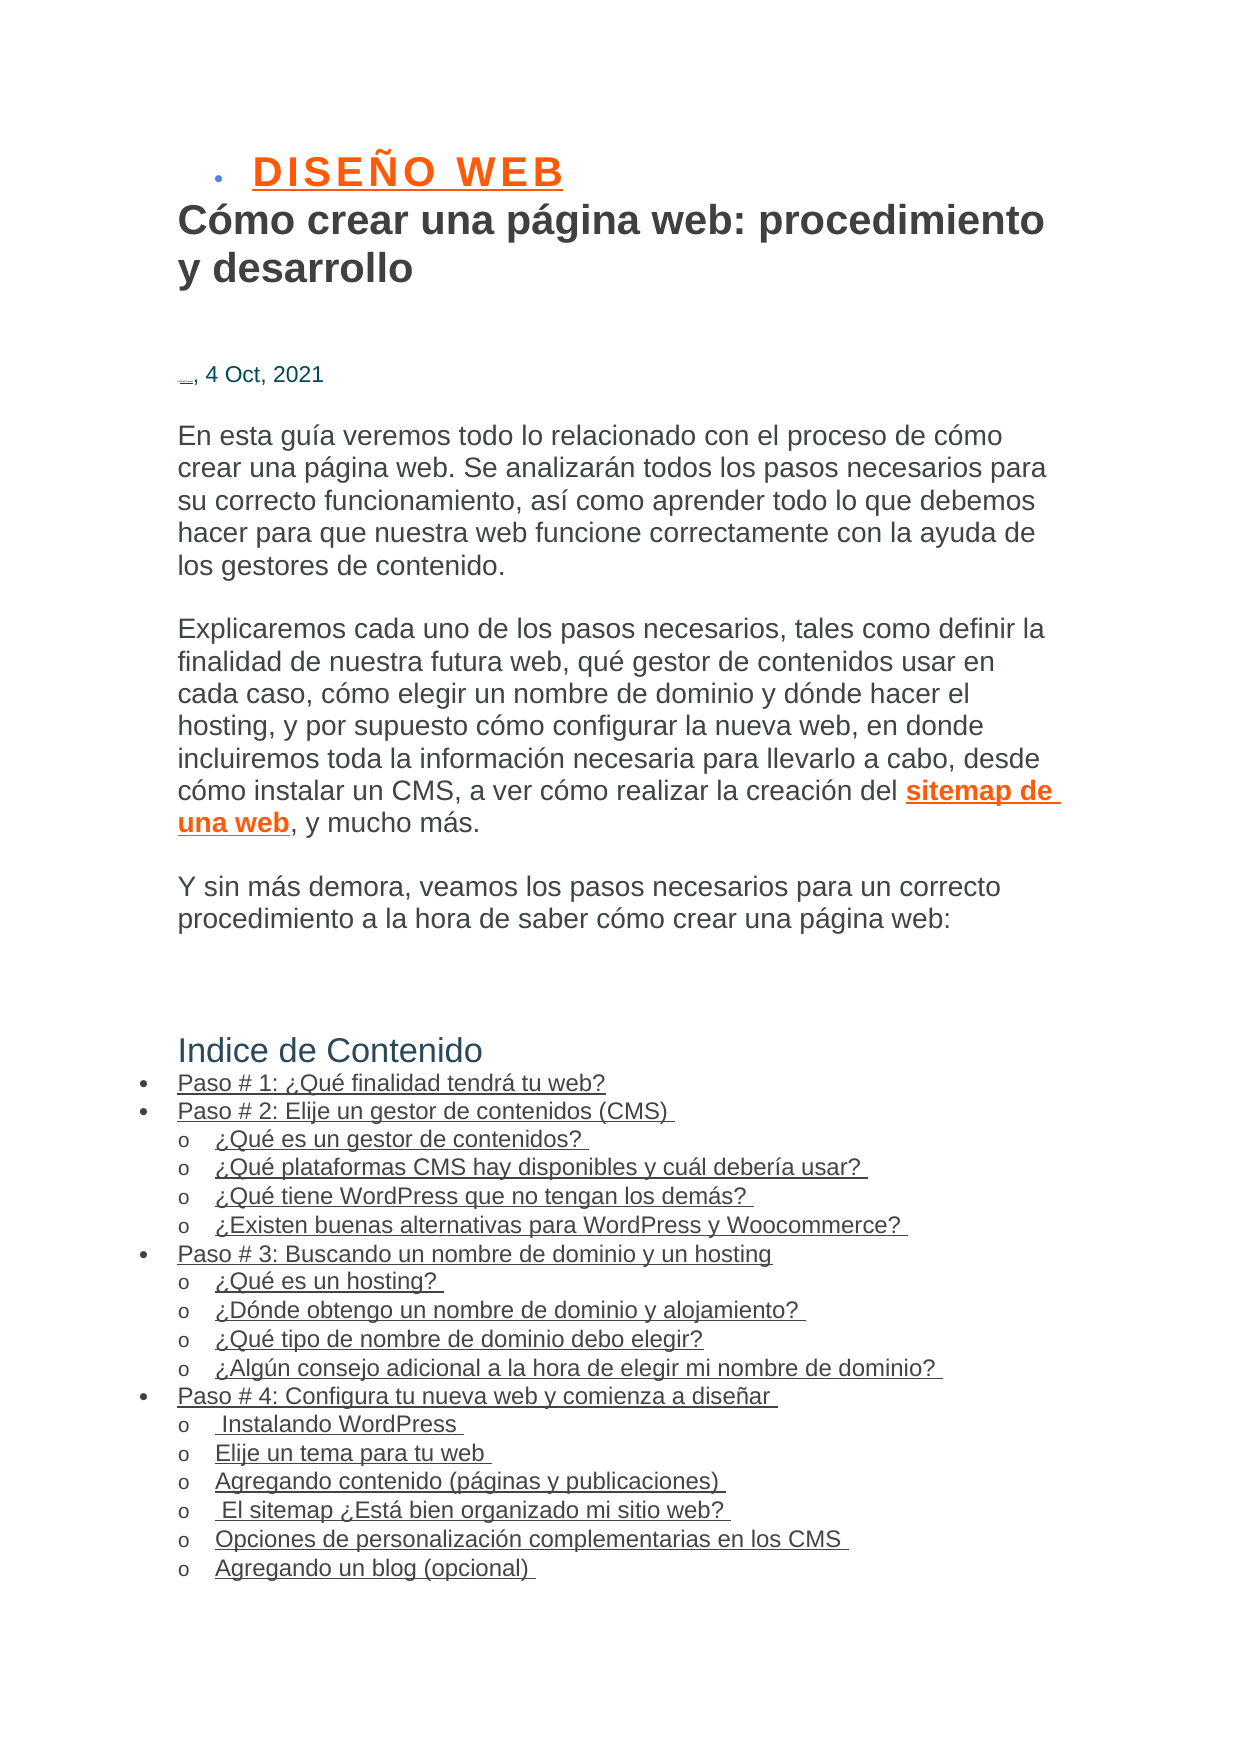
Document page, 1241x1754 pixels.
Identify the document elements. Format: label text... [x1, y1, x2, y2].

list ¿Qué tiene WordPress que no tengan los demás? [177, 1182, 1063, 1211]
text En esta guía veremos todo lo relacionado con el proceso de cómo crear una página web. Se analizarán todos los pasos necesarios para su correcto funcionamiento, así como aprender todo lo que debemos hacer para que nuestra web funcione correctamente con la ayuda de los gestores de contenido. [177, 419, 1063, 581]
list Instalando WordPress [177, 1410, 1063, 1438]
list ¿Qué es un hosting? [177, 1267, 1063, 1296]
subtitle Cómo crear una página web: procedimiento y desarrollo [177, 196, 1063, 291]
list ¿Existen buenas alternativas para WordPress y Woocommerce? [177, 1211, 1063, 1239]
list ¿Algún consejo adicional a la hora de elegir mi nombre de dominio? [177, 1353, 1063, 1382]
text byDavid Ospina, 4 Oct, 2021 [177, 361, 1063, 388]
list Paso # 2: Elije un gestor de contenidos (CMS) [140, 1097, 1063, 1124]
list Paso # 1: ¿Qué finalidad tendrá tu web? [140, 1069, 1063, 1097]
list Agregando un blog (opcional) [177, 1553, 1063, 1582]
list Opciones de personalización complementarias en los CMS [177, 1525, 1063, 1553]
title Indice de Contenido [177, 1030, 1063, 1069]
list Paso # 4: Configura tu nueva web y comienza a diseñar [140, 1382, 1063, 1410]
text Explicaremos cada uno de los pasos necesarios, tales como definir la finalidad de nuestra futura web, qué gestor de contenidos usar en cada caso, cómo elegir un nombre de dominio y dónde hacer el hosting, y por supuesto cómo configurar la nueva web, en donde incluiremos toda la información necesaria para llevarlo a cabo, desde cómo instalar un CMS, a ver cómo realizar la creación del sitemap de una web, y mucho más. [177, 612, 1063, 839]
list El sitemap ¿Está bien organizado mi sitio web? [177, 1496, 1063, 1525]
list Agregando contenido (páginas y publicaciones) [177, 1467, 1063, 1496]
text Y sin más demora, veamos los pasos necesarios para un correcto procedimiento a la hora de saber cómo crear una página web: [177, 870, 1063, 935]
list Paso # 3: Buscando un nombre de dominio y un hosting [140, 1239, 1063, 1267]
list Elije un tema para tu web [177, 1438, 1063, 1467]
list ¿Qué tipo de nombre de dominio debo elegir? [177, 1325, 1063, 1353]
list ¿Qué plataformas CMS hay disponibles y cuál debería usar? [177, 1153, 1063, 1182]
list ¿Dónde obtengo un nombre de dominio y alojamiento? [177, 1296, 1063, 1325]
subtitle DISEÑO WEB [215, 148, 1063, 196]
list ¿Qué es un gestor de contenidos? [177, 1124, 1063, 1153]
